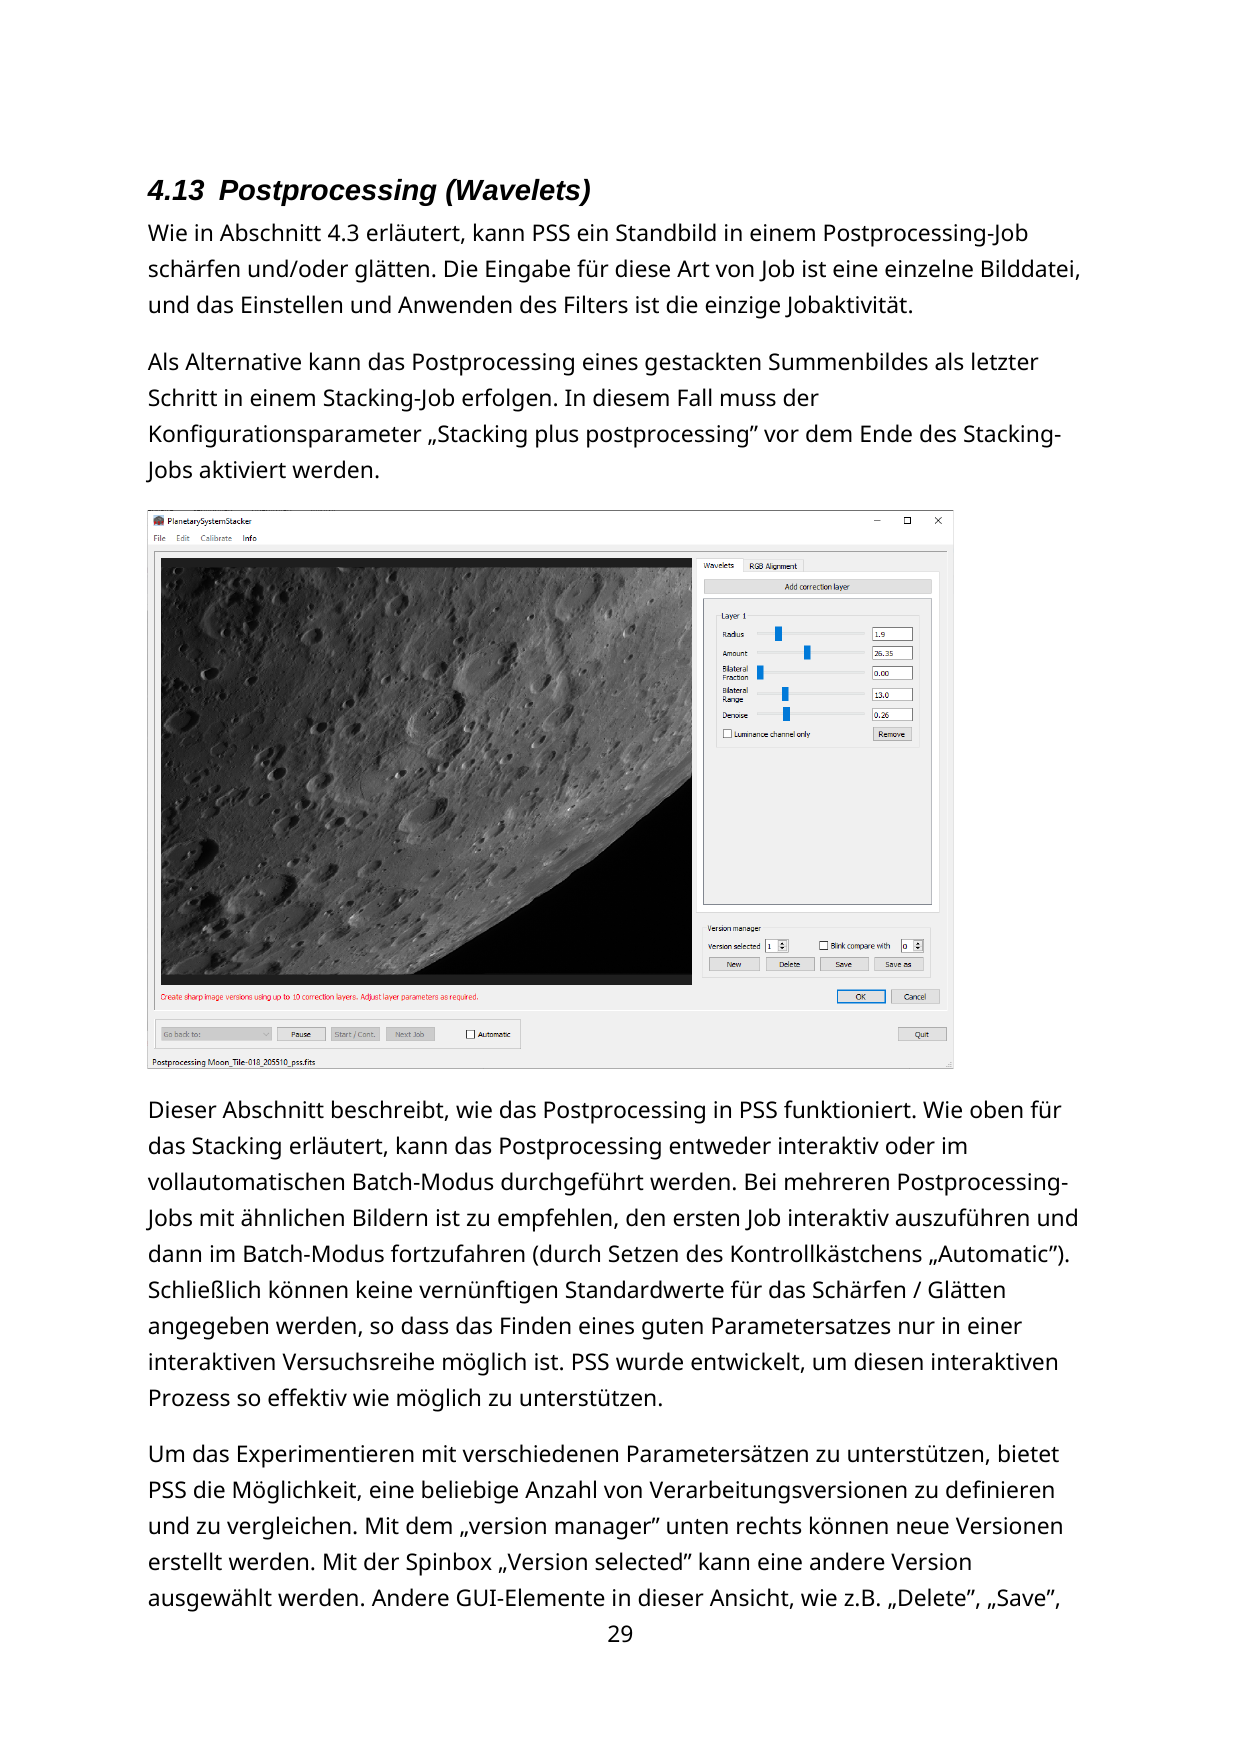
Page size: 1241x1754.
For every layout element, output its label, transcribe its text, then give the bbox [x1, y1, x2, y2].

text Dieser Abschnitt beschreibt, wie das Postprocessing in PSS funktioniert. Wie oben für das Stacking erläutert, kann das Postprocessing entweder interaktiv oder im vollautomatischen Batch-Modus durchgeführt werden. Bei mehreren Postprocessing-Jobs mit ähnlichen Bildern ist zu empfehlen, den ersten Job interaktiv auszuführen und dann im Batch-Modus fortzufahren (durch Setzen des Kontrollkästchens „Automatic”). Schließlich können keine vernünftigen Standardwerte für das Schärfen / Glätten angegeben werden, so dass das Finden eines guten Parametersatzes nur in einer interaktiven Versuchsreihe möglich ist. PSS wurde entwickelt, um diesen interaktiven Prozess so effektiv wie möglich zu unterstützen. [148, 1094, 1093, 1413]
picture [147, 510, 954, 1069]
text Wie in Abschnitt 4.3 erläutert, kann PSS ein Standbild in einem Postprocessing-Job schärfen und/oder glätten. Die Eingabe für diese Art von Job ist eine einzelne Bilddatei, und das Einstellen und Anwenden des Filters ist die einzige Jobaktivität. [148, 217, 1093, 321]
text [148, 1438, 1093, 1613]
subtitle Postprocessing (Wavelets) [148, 173, 1093, 206]
text Als Alternative kann das Postprocessing eines gestackten Summenbildes als letzter Schritt in einem Stacking-Job erfolgen. In diesem Fall muss der Konfigurationsparameter „Stacking plus postprocessing” vor dem Ende des Stacking-Jobs aktiviert werden. [148, 346, 1093, 485]
